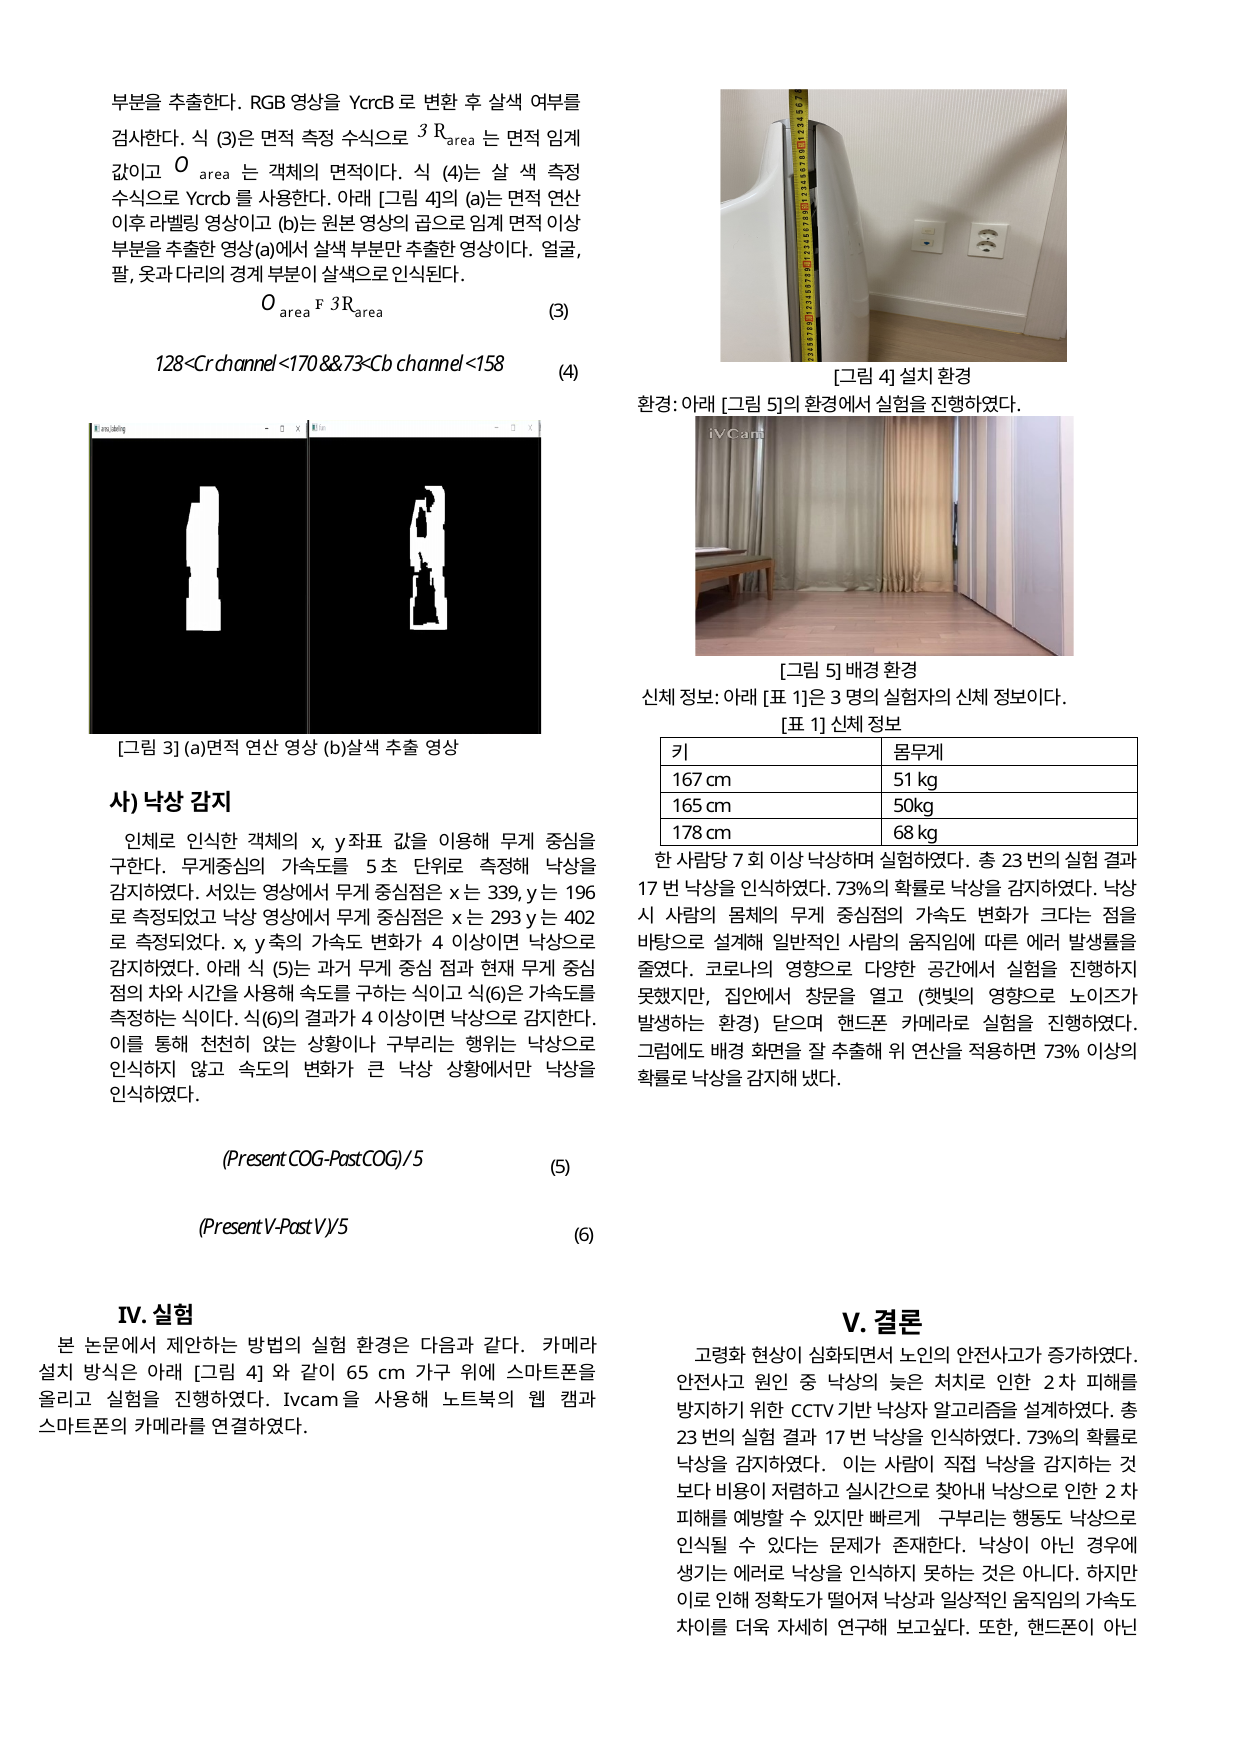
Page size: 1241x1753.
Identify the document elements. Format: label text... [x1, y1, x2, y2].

text 인체로 인식한 객체의 x, y좌표 값을 이용해 무게 중심을 구한다. 무게중심의 가속도를 5초 단위로 측정해 낙상을 감지하였다. 서있는 영상에서 무게 중심점은 x는 339, y는 196로 측정되었고 낙상 영상에서 무게 중심점은 x는 293 y는 402로 측정되었다. x, y축의 가속도 변화가 4 이상이면 낙상으로 감지하였다. 아래 식 (5)는 과거 무게 중심 점과 현재 무게 중심 점의 차와 시간을 사용해 속도를 구하는 식이고 식(6)은 가속도를 측정하는 식이다. 식(6)의 결과가 4 이상이면 낙상으로 감지한다. 이를 통해 천천히 앉는 상황이나 구부리는 행위는 낙상으로 인식하지 않고 속도의 변화가 큰 낙상 상황에서만 낙상을 인식하였다. [109, 829, 597, 1107]
picture [88, 420, 542, 734]
subtitle [표 1] 신체 정보 [623, 710, 1138, 737]
table_cell 178 cm [661, 819, 881, 845]
text 본 논문에서 제안하는 방법의 실험 환경은 다음과 같다. 카메라 설치 방식은 아래 [그림 4] 와 같이 65 cm 가구 위에 스마트폰을 올리고 실험을 진행하였다. Ivcam을 사용해 노트북의 웹 캠과 스마트폰의 카메라를 연결하였다. [38, 1330, 597, 1439]
picture [721, 90, 1067, 362]
table_cell 51 kg [882, 766, 1137, 792]
picture [695, 416, 1074, 656]
subtitle IV. 실험 [118, 1297, 510, 1330]
subtitle 사) 낙상 감지 [22, 784, 510, 817]
table_header 몸무게 [882, 738, 1137, 765]
subtitle 신체 정보: 아래 [표 1]은 3명의 실험자의 신체 정보이다. [623, 683, 1138, 710]
table_cell 50kg [882, 793, 1137, 818]
subtitle V. 결론 [819, 1301, 946, 1341]
table_cell 167 cm [661, 766, 881, 792]
text O area   area (3) [203, 287, 597, 324]
text 1 2 8 < C r c h a n n e l < 1 7 0 && 7 3< C b c h a n n e l < 1 5 8 (4) [0, 348, 597, 385]
table_cell 68 kg [882, 819, 1137, 845]
subtitle [그림 5] 배경 환경 [601, 655, 1138, 683]
table_header 키 [661, 738, 881, 765]
subtitle [그림 4] 설치 환경 [601, 362, 1138, 389]
subtitle 한 사람당 7회 이상 낙상하며 실험하였다. 총 23번의 실험 결과 17번 낙상을 인식하였다. 73%의 확률로 낙상을 감지하였다. 낙상 시 사람의 몸체의 무게 중심점의 가속도 변화가 크다는 점을 바탕으로 설계해 일반적인 사람의 움직임에 따른 에러 발생률을 줄였다. 코로나의 영향으로 다양한 공간에서 실험을 진행하지 못했지만, 집안에서 창문을 열고 (햇빛의 영향으로 노이즈가 발생하는 환경) 닫으며 핸드폰 카메라로 실험을 진행하였다. 그럼에도 배경 화면을 잘 추출해 위 연산을 적용하면 73% 이상의 확률로 낙상을 감지해 냈다. [637, 846, 1138, 1091]
subtitle [그림 3] (a)면적 연산 영상 (b)살색 추출 영상 [0, 734, 508, 759]
table_cell 165 cm [661, 793, 881, 818]
text ( P r e s e n t V - P a s t V ) / 5 (6) [0, 1211, 597, 1247]
text ( P r e s e n t C O G - P a s t C O G ) / 5 (5) [0, 1142, 597, 1179]
subtitle 환경: 아래 [그림 5]의 환경에서 실험을 진행하였다. [601, 389, 1138, 416]
